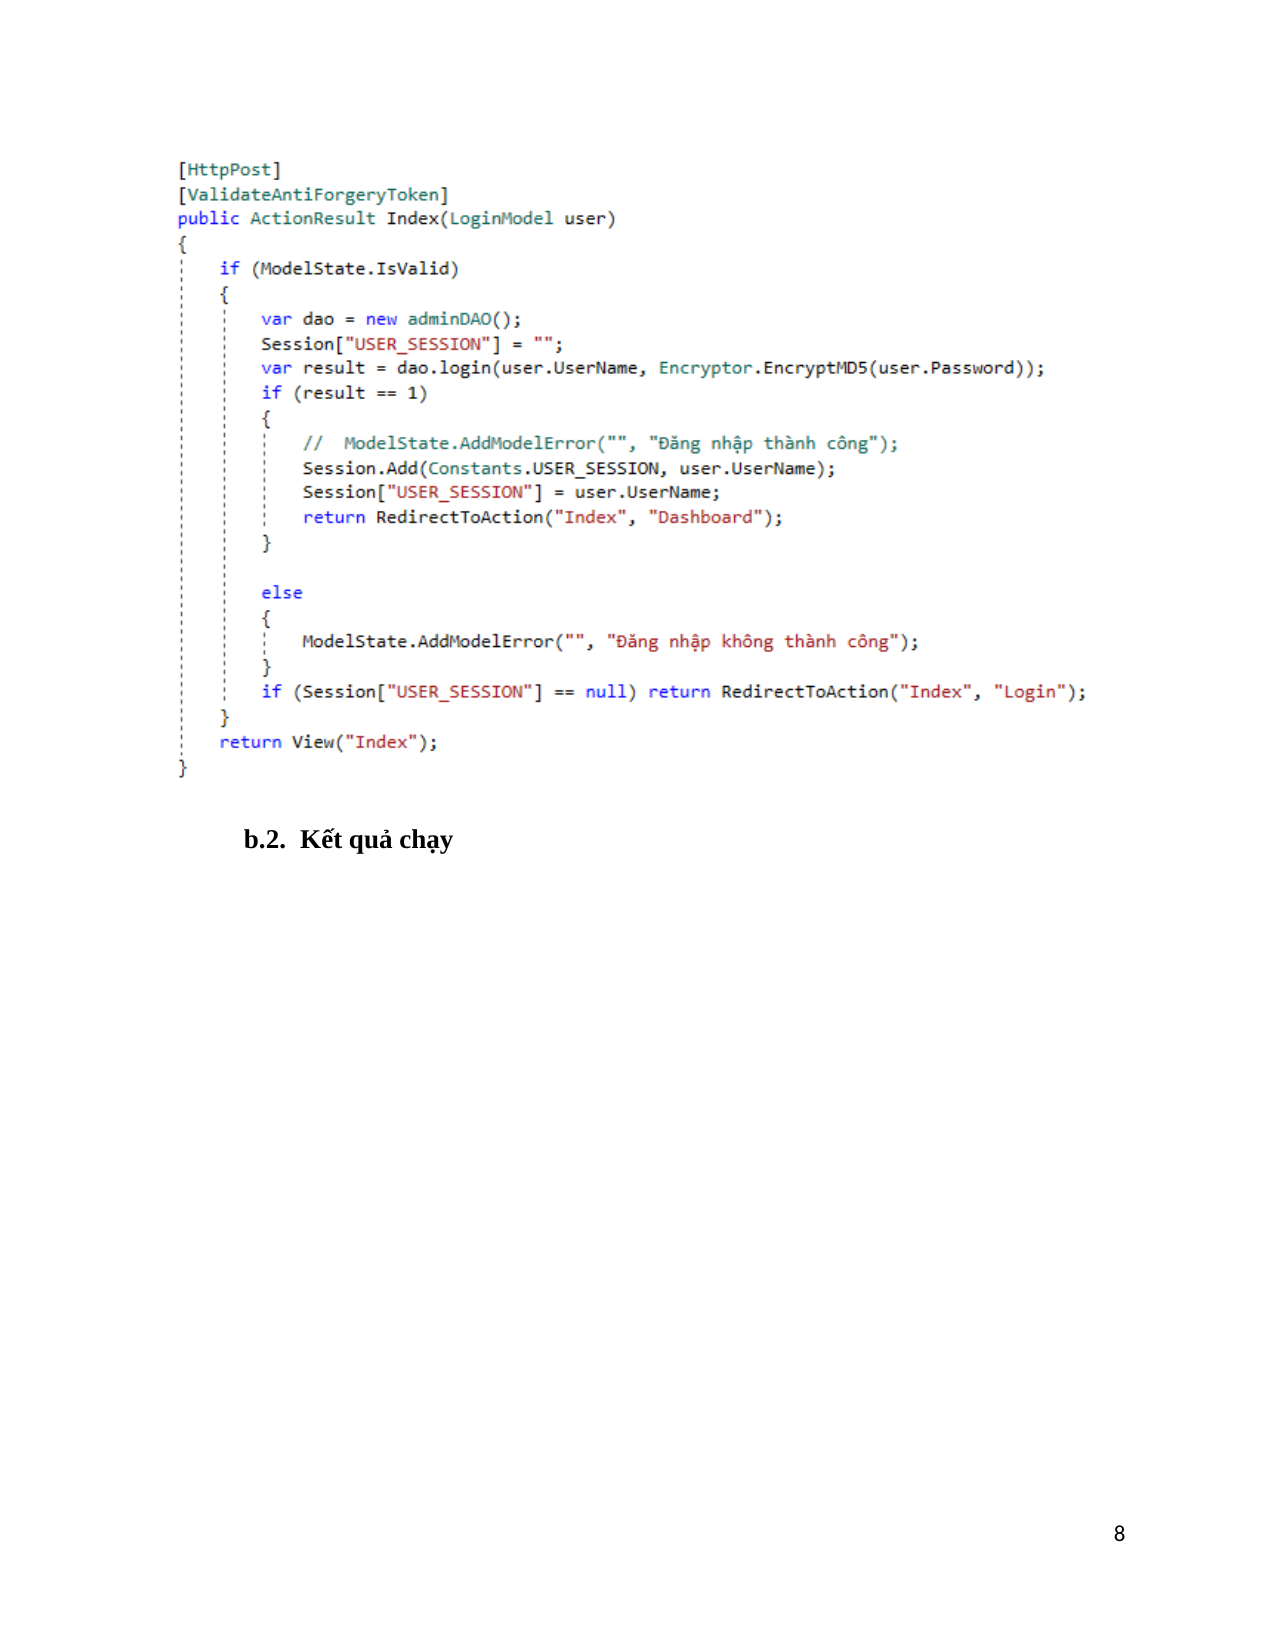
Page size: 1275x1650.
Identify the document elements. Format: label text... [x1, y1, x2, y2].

list Kết quả chạy [244, 823, 1125, 854]
picture [150, 150, 1125, 791]
